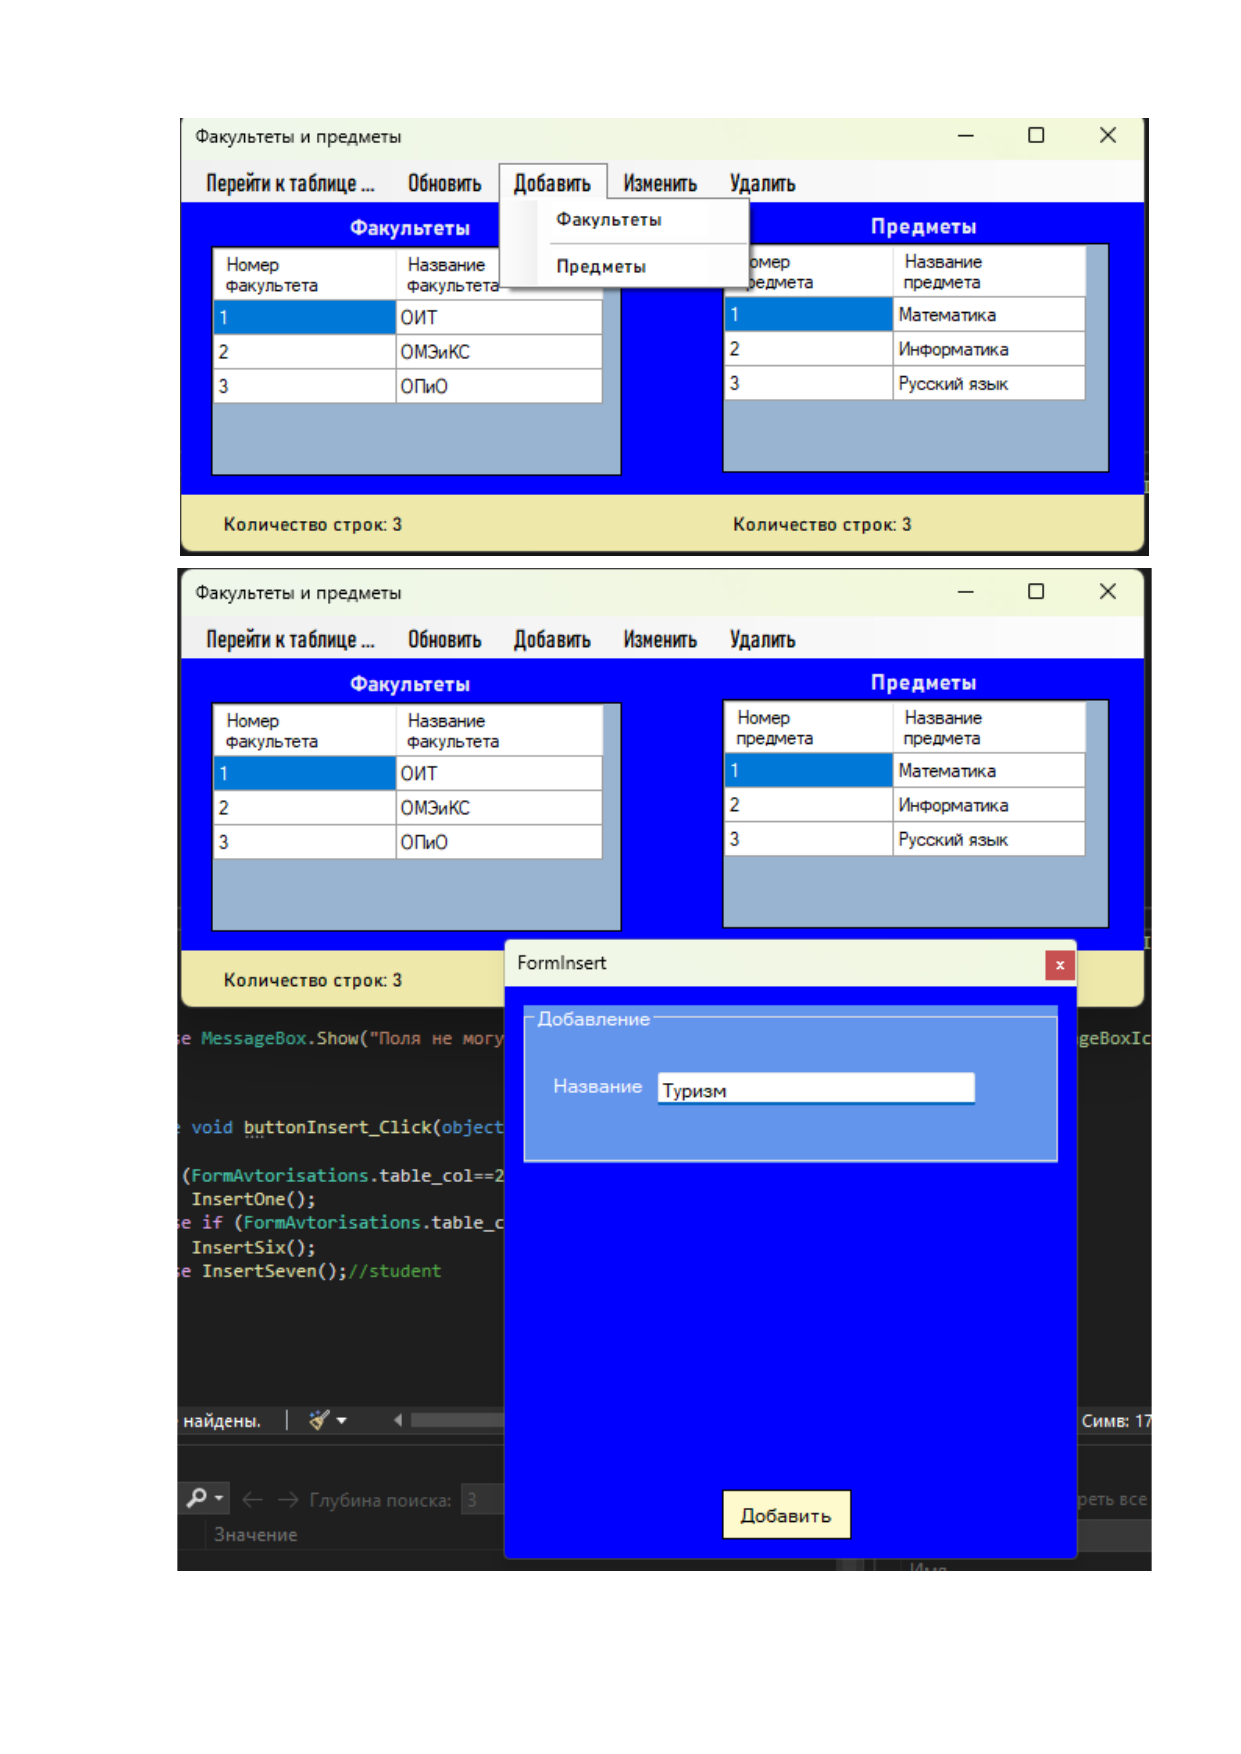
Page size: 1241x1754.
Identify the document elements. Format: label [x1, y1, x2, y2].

picture [180, 118, 1149, 556]
picture [177, 568, 1152, 1571]
